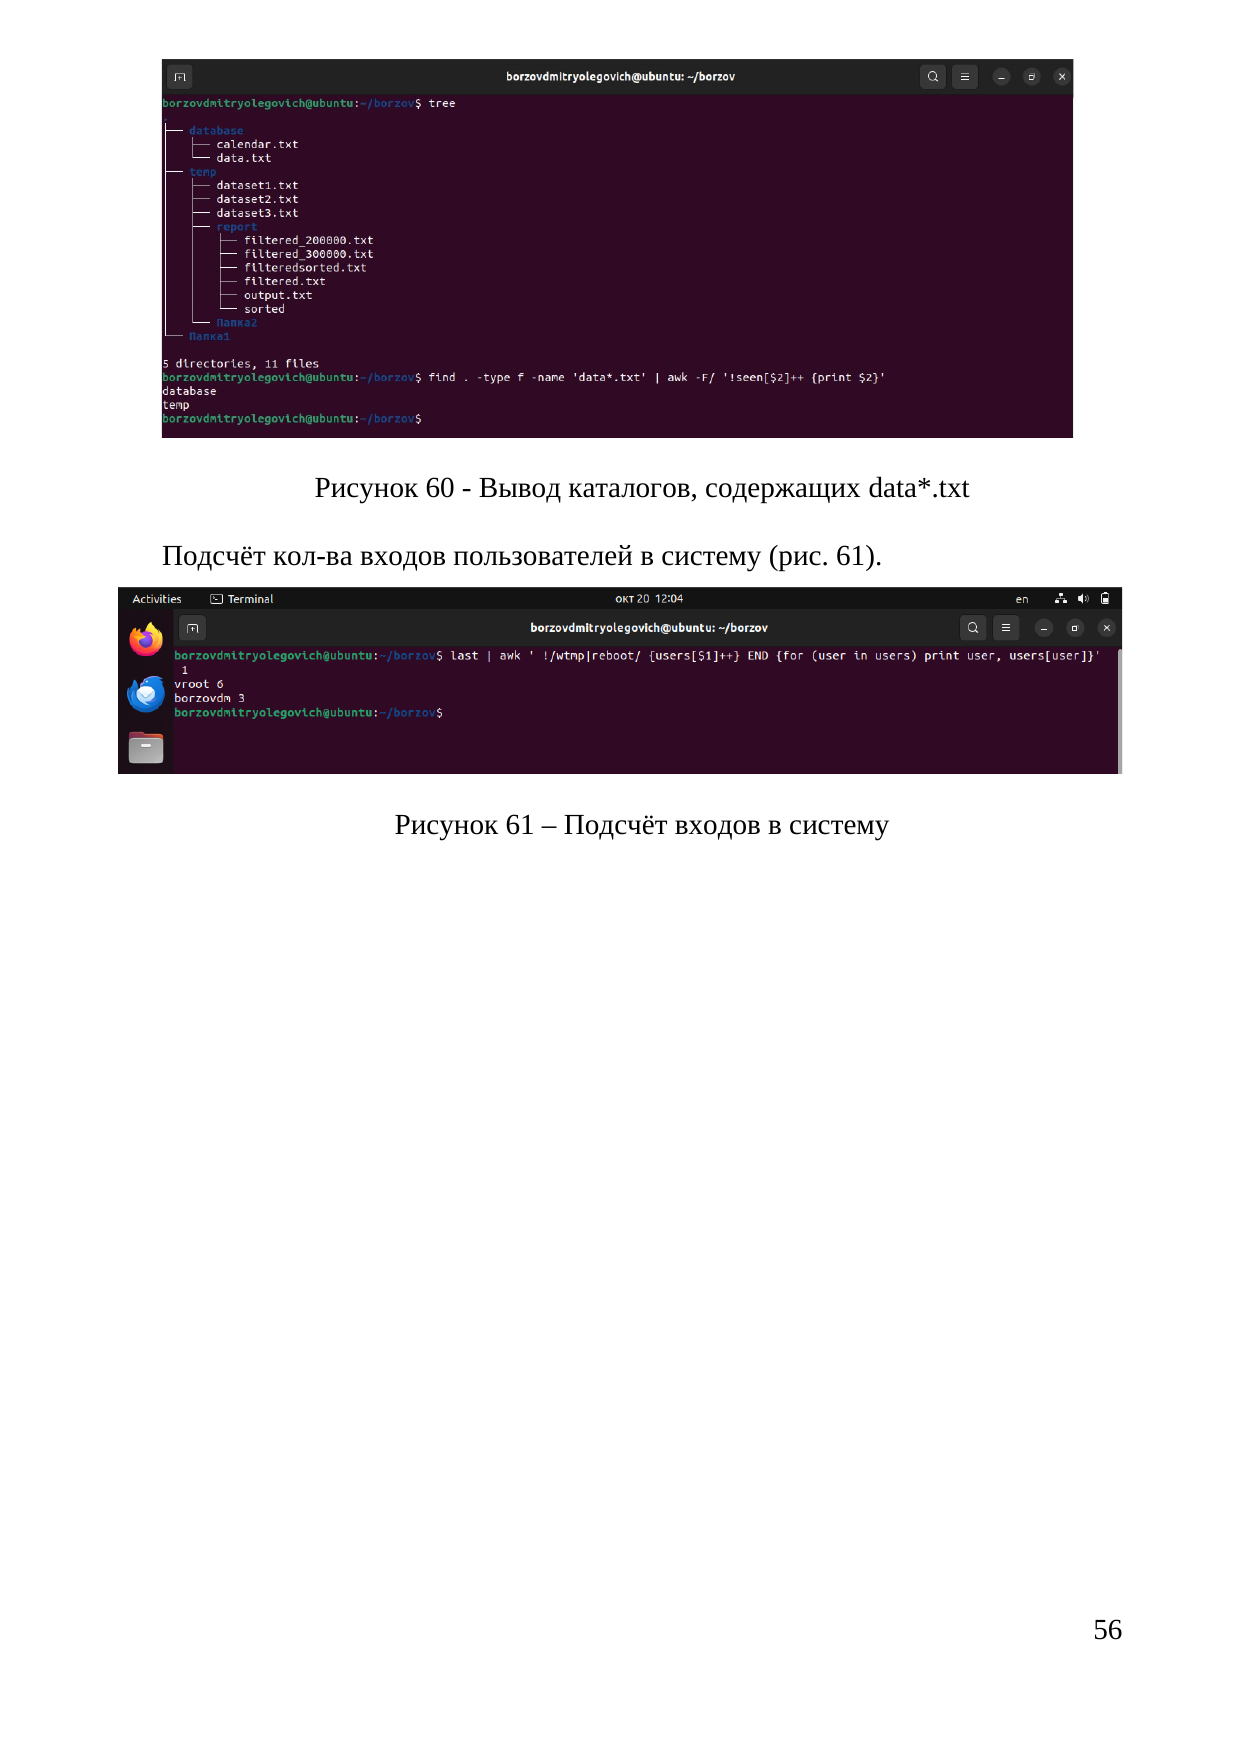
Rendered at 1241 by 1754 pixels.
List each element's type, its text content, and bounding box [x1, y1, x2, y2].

picture [161, 59, 1074, 438]
text Рисунок 60 - Вывод каталогов, содержащих data*.txt [118, 471, 1122, 504]
text Подсчёт кол-ва входов пользователей в систему (рис. 61). [118, 538, 1122, 587]
picture [118, 587, 1123, 774]
text Рисунок 61 – Подсчёт входов в систему [118, 807, 1122, 840]
